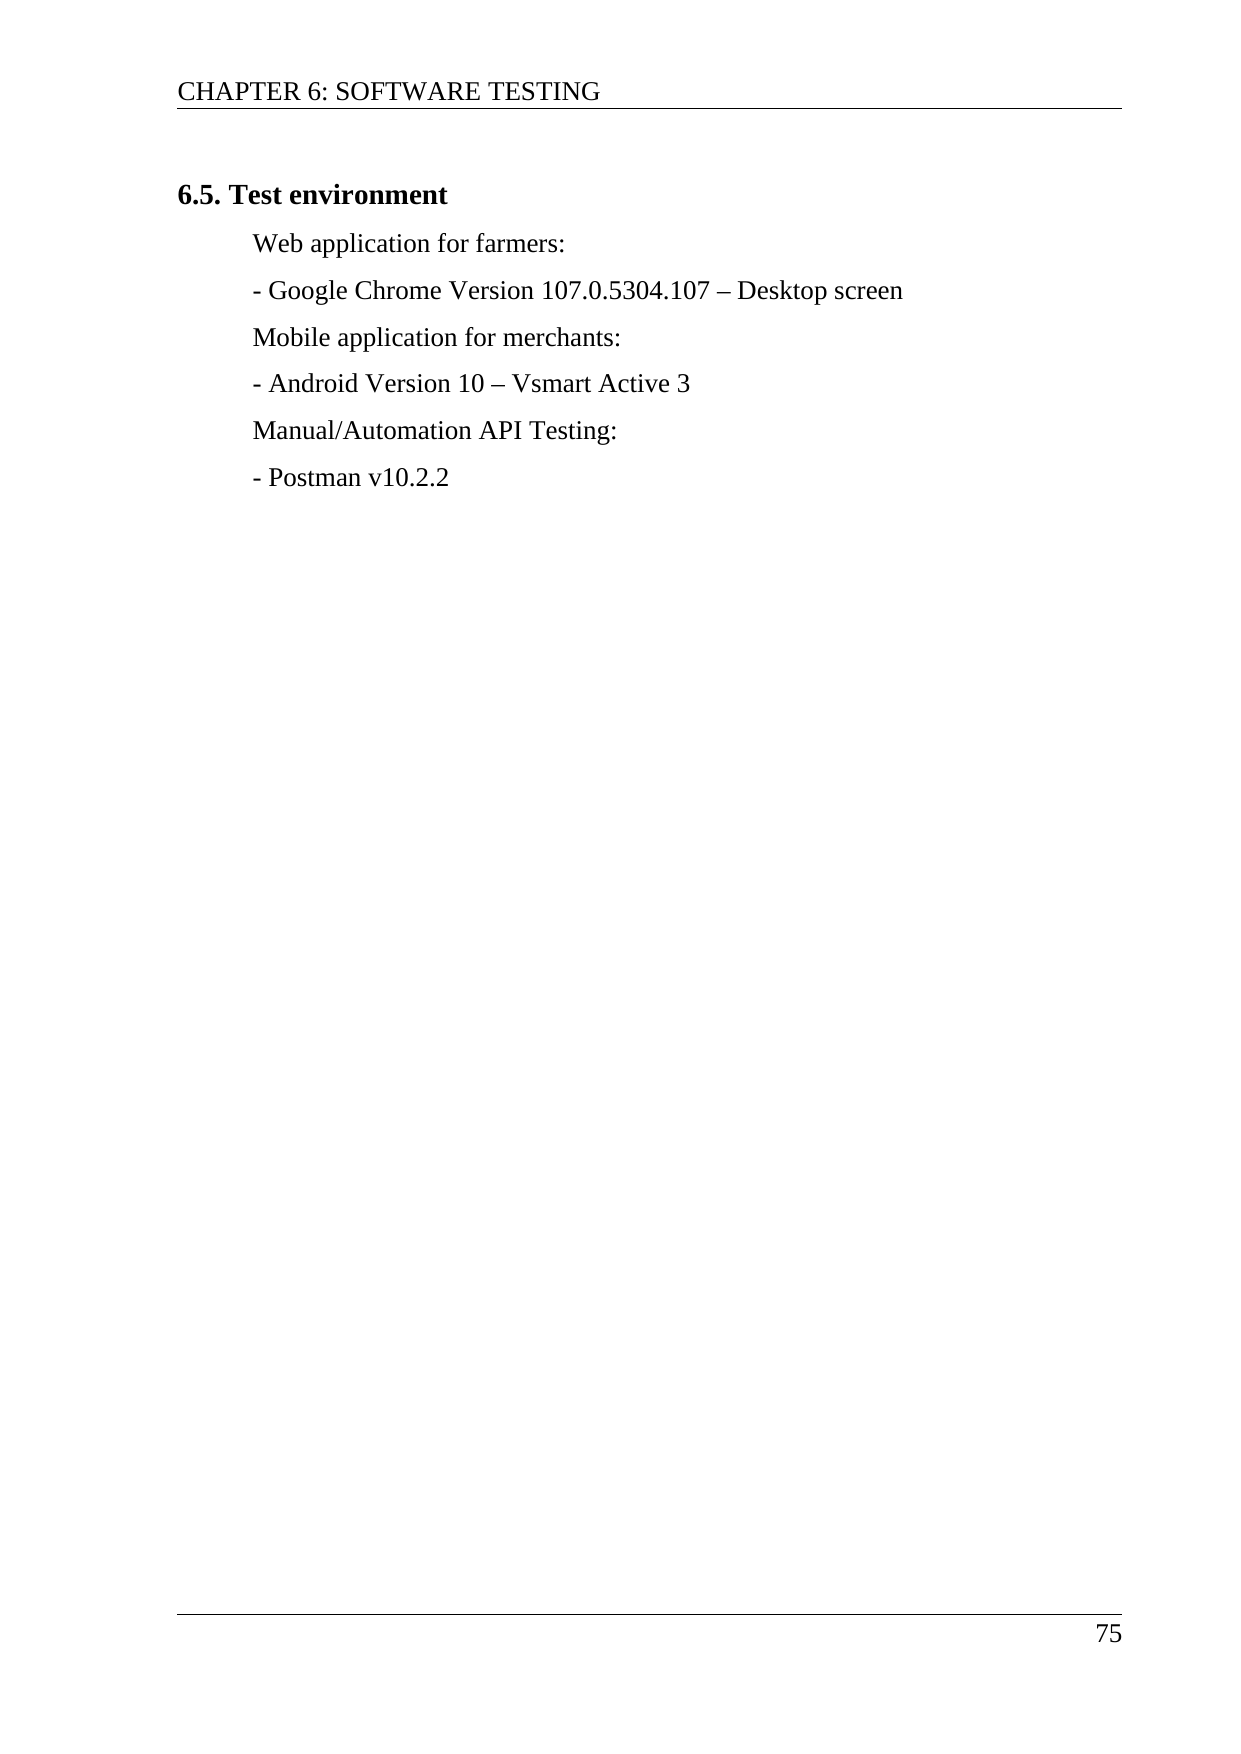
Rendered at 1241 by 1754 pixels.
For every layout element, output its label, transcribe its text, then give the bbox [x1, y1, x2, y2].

text Web application for farmers: [177, 227, 1122, 259]
text Mobile application for merchants: [177, 321, 1122, 352]
text Manual/Automation API Testing: [177, 414, 1122, 445]
text - Postman v10.2.2 [177, 461, 1122, 492]
subtitle 6.5. Test environment [177, 177, 1122, 211]
text - Android Version 10 – Vsmart Active 3 [177, 367, 1122, 399]
text - Google Chrome Version 107.0.5304.107 – Desktop screen [177, 274, 1122, 305]
